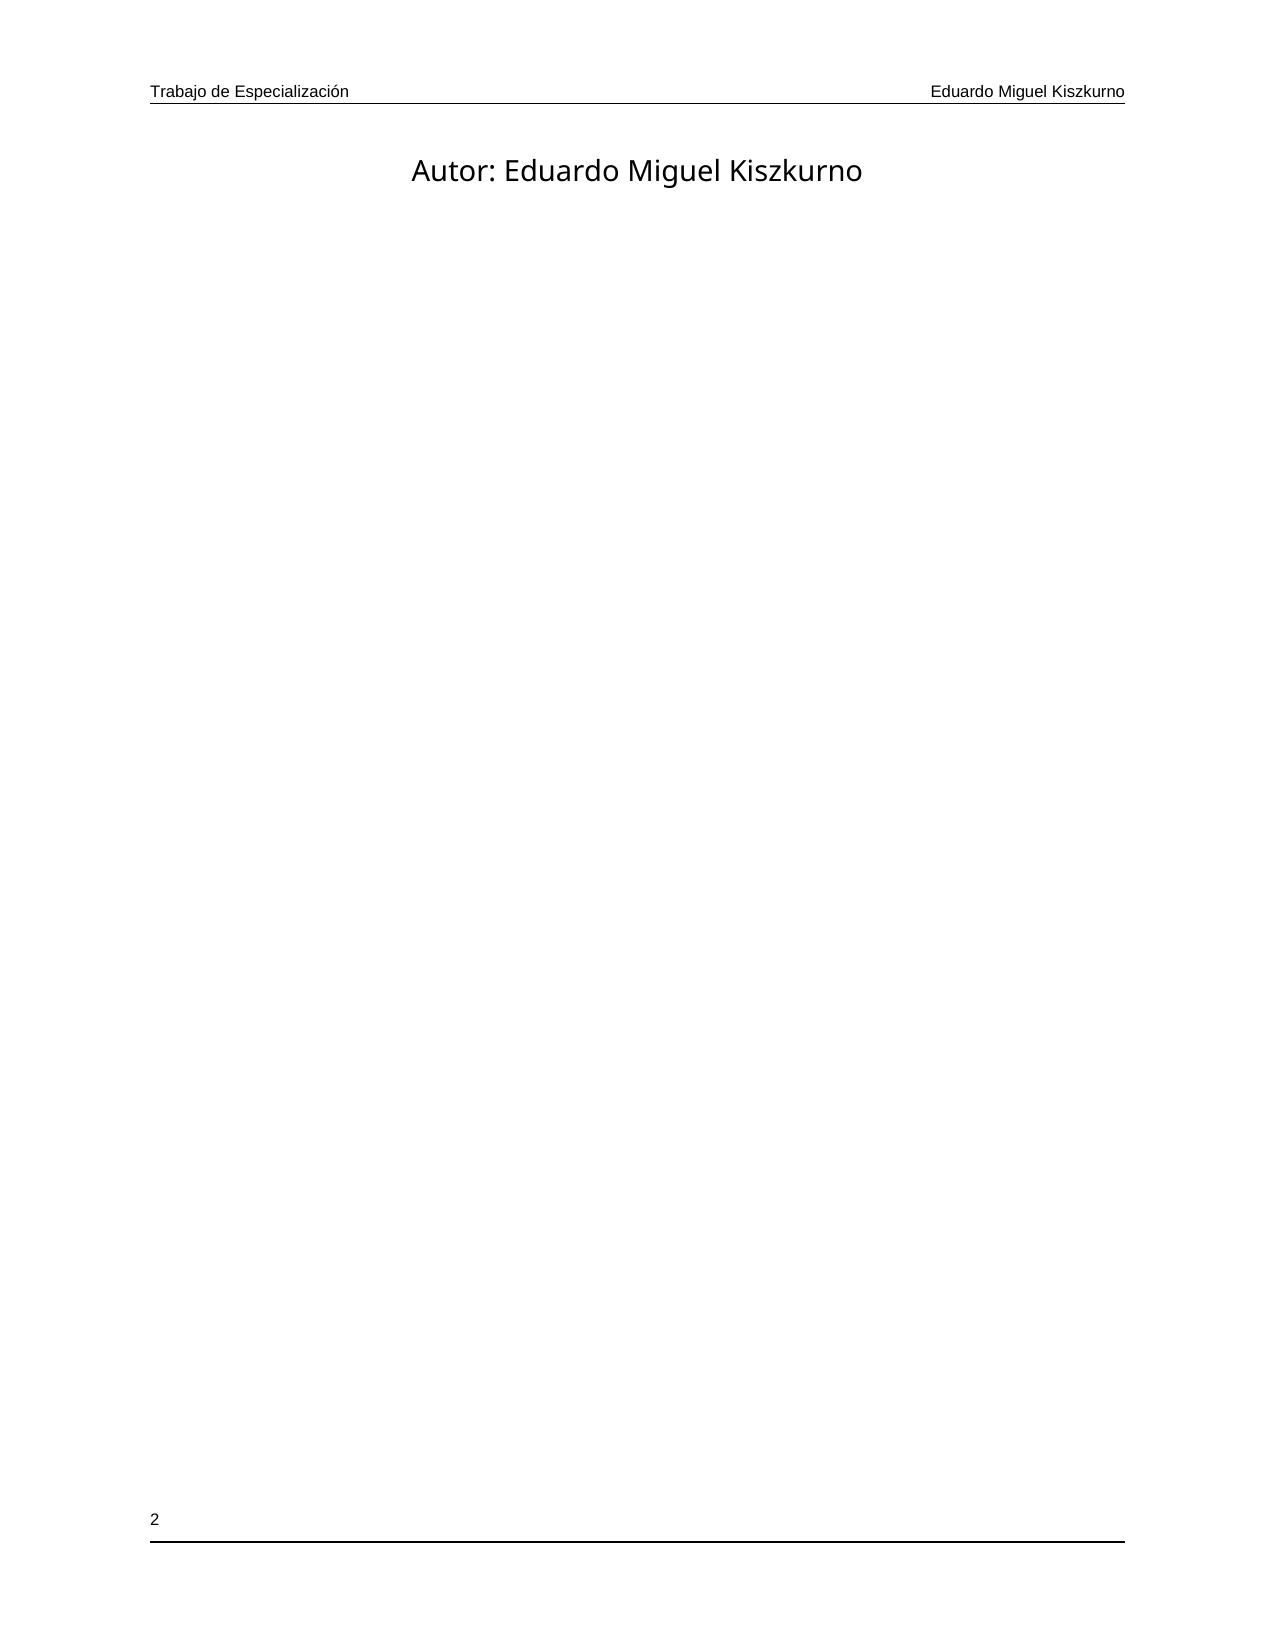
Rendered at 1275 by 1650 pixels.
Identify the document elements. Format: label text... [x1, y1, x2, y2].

text Autor: Eduardo Miguel Kiszkurno [150, 150, 1125, 190]
